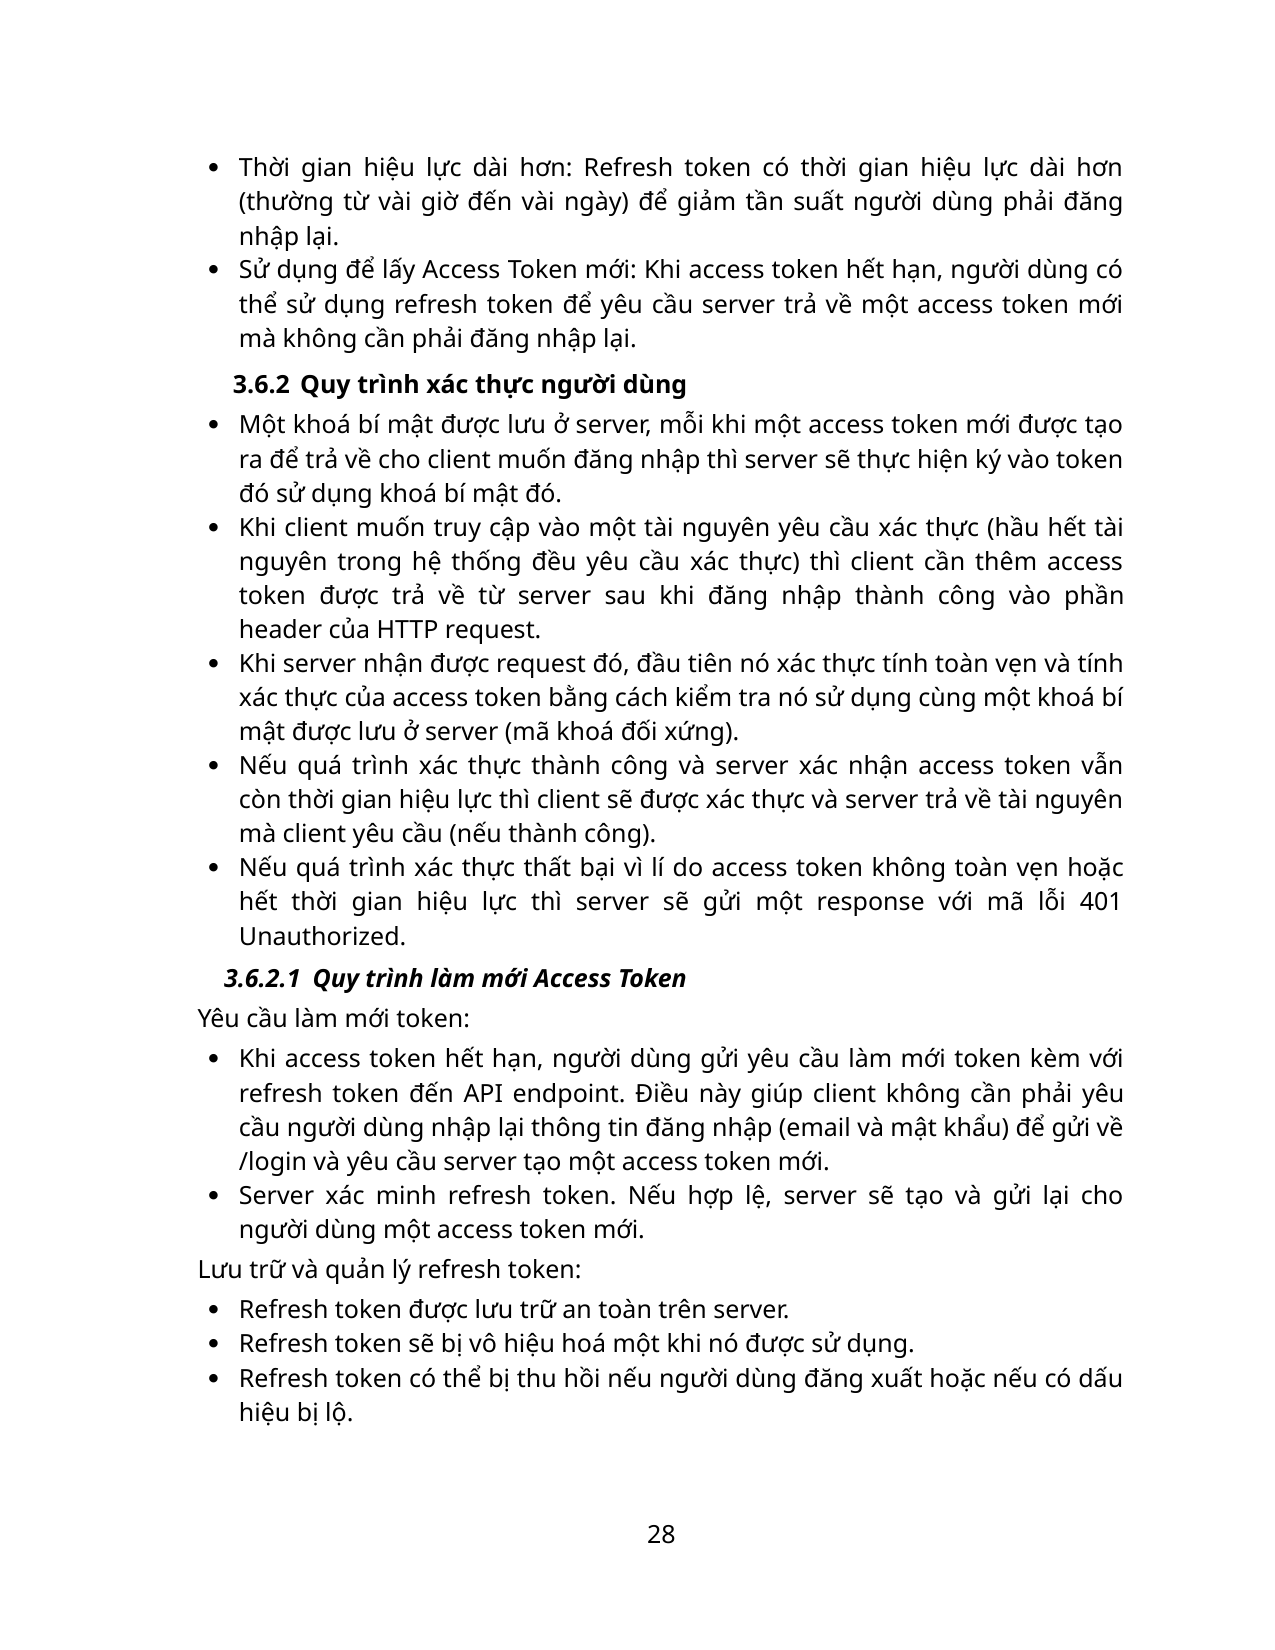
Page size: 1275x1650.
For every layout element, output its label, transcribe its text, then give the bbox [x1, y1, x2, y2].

text Refresh token được lưu trữ an toàn trên server. [209, 1292, 1125, 1326]
text Nếu quá trình xác thực thất bại vì lí do access token không toàn vẹn hoặc hết thời gian hiệu lực thì server sẽ gửi một response với mã lỗi 401 Unauthorized. [209, 850, 1125, 952]
text Khi client muốn truy cập vào một tài nguyên yêu cầu xác thực (hầu hết tài nguyên trong hệ thống đều yêu cầu xác thực) thì client cần thêm access token được trả về từ server sau khi đăng nhập thành công vào phần header của HTTP request. [209, 509, 1125, 646]
subtitle Quy trình làm mới Access Token [168, 961, 1125, 994]
text Yêu cầu làm mới token: [150, 1001, 1125, 1035]
text Server xác minh refresh token. Nếu hợp lệ, server sẽ tạo và gửi lại cho người dùng một access token mới. [209, 1177, 1125, 1246]
text Nếu quá trình xác thực thành công và server xác nhận access token vẫn còn thời gian hiệu lực thì client sẽ được xác thực và server trả về tài nguyên mà client yêu cầu (nếu thành công). [209, 748, 1125, 850]
subtitle Quy trình xác thực người dùng [185, 367, 1125, 401]
text Lưu trữ và quản lý refresh token: [150, 1252, 1125, 1286]
text Refresh token có thể bị thu hồi nếu người dùng đăng xuất hoặc nếu có dấu hiệu bị lộ. [209, 1360, 1125, 1428]
text Một khoá bí mật được lưu ở server, mỗi khi một access token mới được tạo ra để trả về cho client muốn đăng nhập thì server sẽ thực hiện ký vào token đó sử dụng khoá bí mật đó. [209, 407, 1125, 509]
text Refresh token sẽ bị vô hiệu hoá một khi nó được sử dụng. [209, 1326, 1125, 1360]
text Sử dụng để lấy Access Token mới: Khi access token hết hạn, người dùng có thể sử dụng refresh token để yêu cầu server trả về một access token mới mà không cần phải đăng nhập lại. [209, 252, 1125, 354]
text Khi access token hết hạn, người dùng gửi yêu cầu làm mới token kèm với refresh token đến API endpoint. Điều này giúp client không cần phải yêu cầu người dùng nhập lại thông tin đăng nhập (email và mật khẩu) để gửi về /login và yêu cầu server tạo một access token mới. [209, 1041, 1125, 1177]
text Thời gian hiệu lực dài hơn: Refresh token có thời gian hiệu lực dài hơn (thường từ vài giờ đến vài ngày) để giảm tần suất người dùng phải đăng nhập lại. [209, 150, 1125, 252]
text Khi server nhận được request đó, đầu tiên nó xác thực tính toàn vẹn và tính xác thực của access token bằng cách kiểm tra nó sử dụng cùng một khoá bí mật được lưu ở server (mã khoá đối xứng). [209, 646, 1125, 748]
